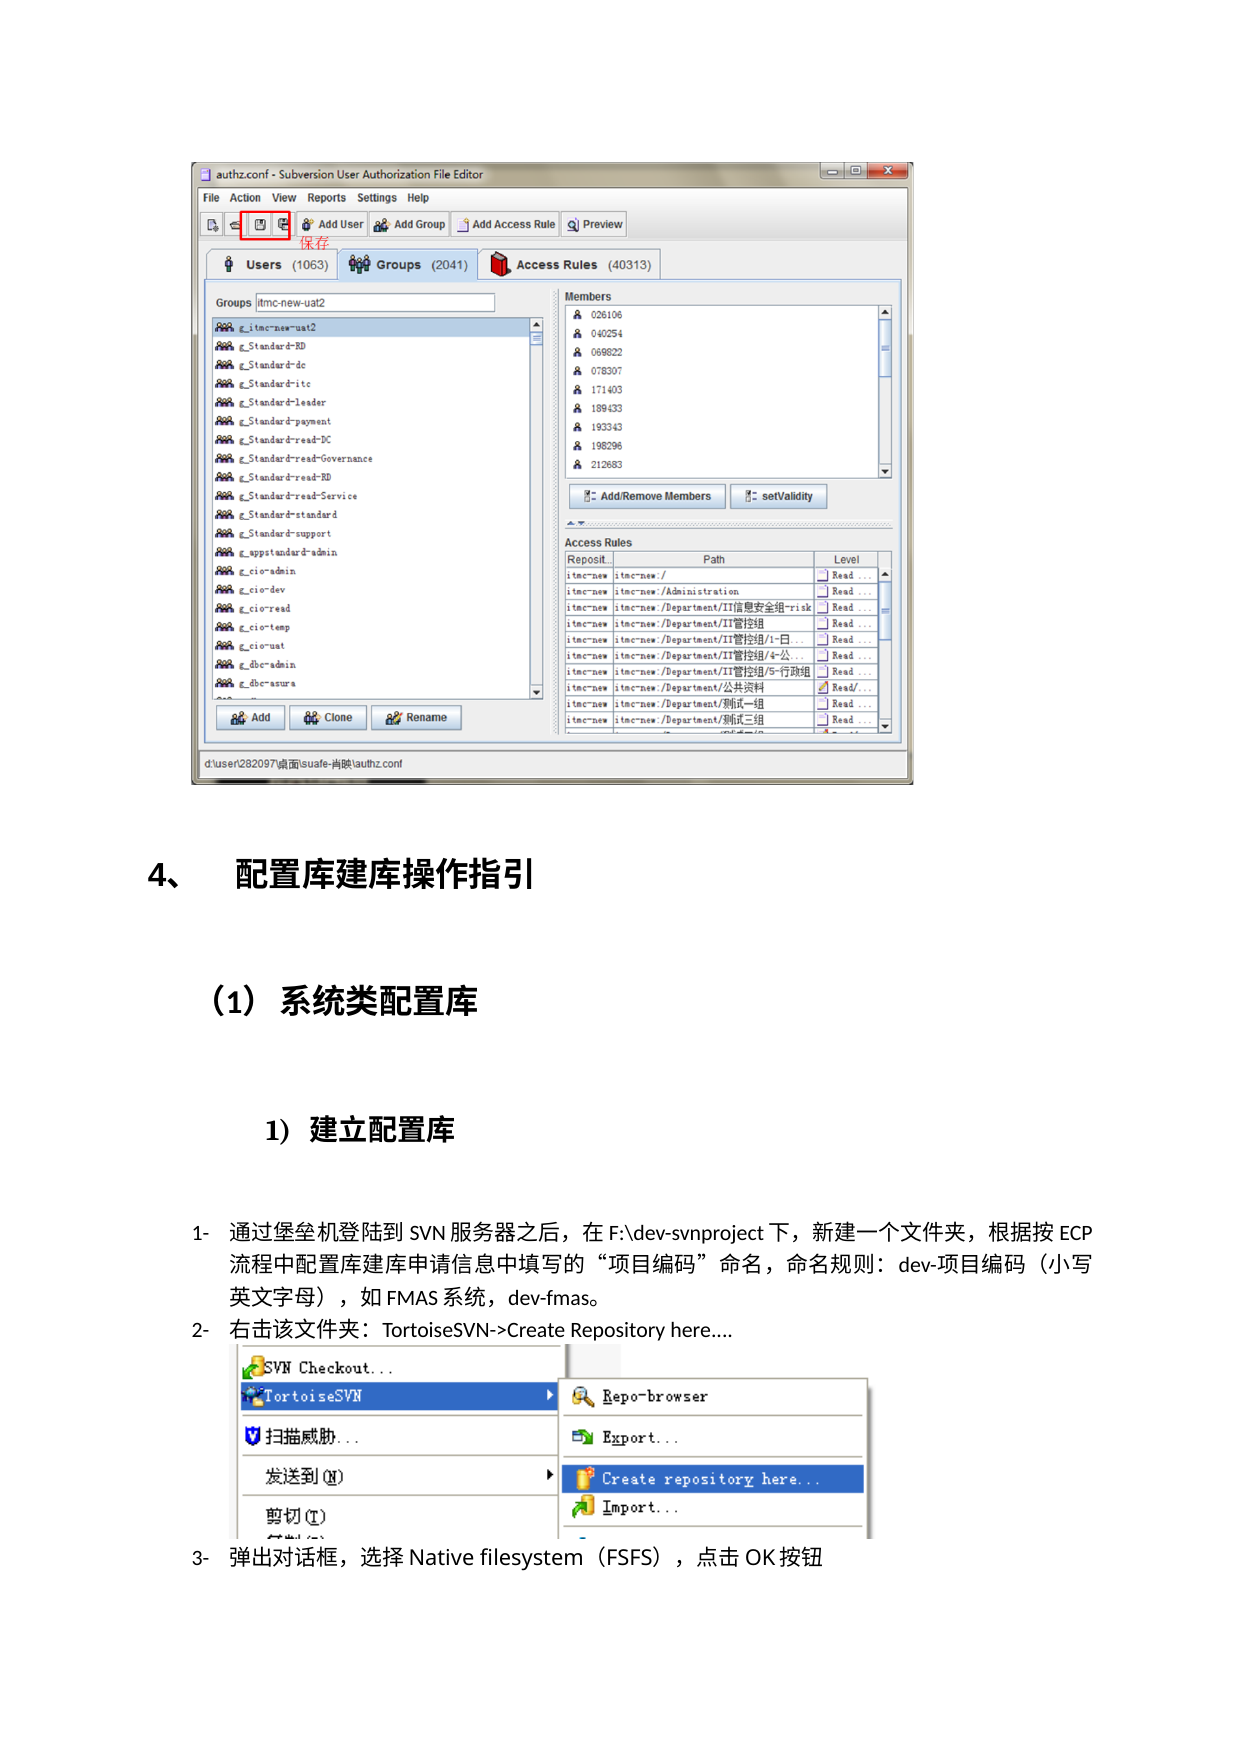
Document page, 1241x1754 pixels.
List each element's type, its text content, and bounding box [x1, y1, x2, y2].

list 通过堡垒机登陆到SVN服务器之后，在F:\dev-svnproject下，新建一个文件夹，根据按ECP流程中配置库建库申请信息中填写的“项目编码”命名，命名规则：dev-项目编码（小写英文字母），如FMAS系统，dev-fmas。 [191, 1214, 1093, 1312]
list 右击该文件夹：TortoiseSVN->Create Repository here.... [191, 1312, 1093, 1344]
picture [191, 162, 914, 785]
list 弹出对话框，选择Native filesystem（FSFS），点击OK按钮 [191, 1539, 1093, 1572]
subtitle 配置库建库操作指引 [148, 839, 1093, 904]
subtitle 系统类配置库 [192, 966, 1093, 1031]
picture [228, 1344, 917, 1539]
subtitle 建立配置库 [266, 1096, 1093, 1161]
